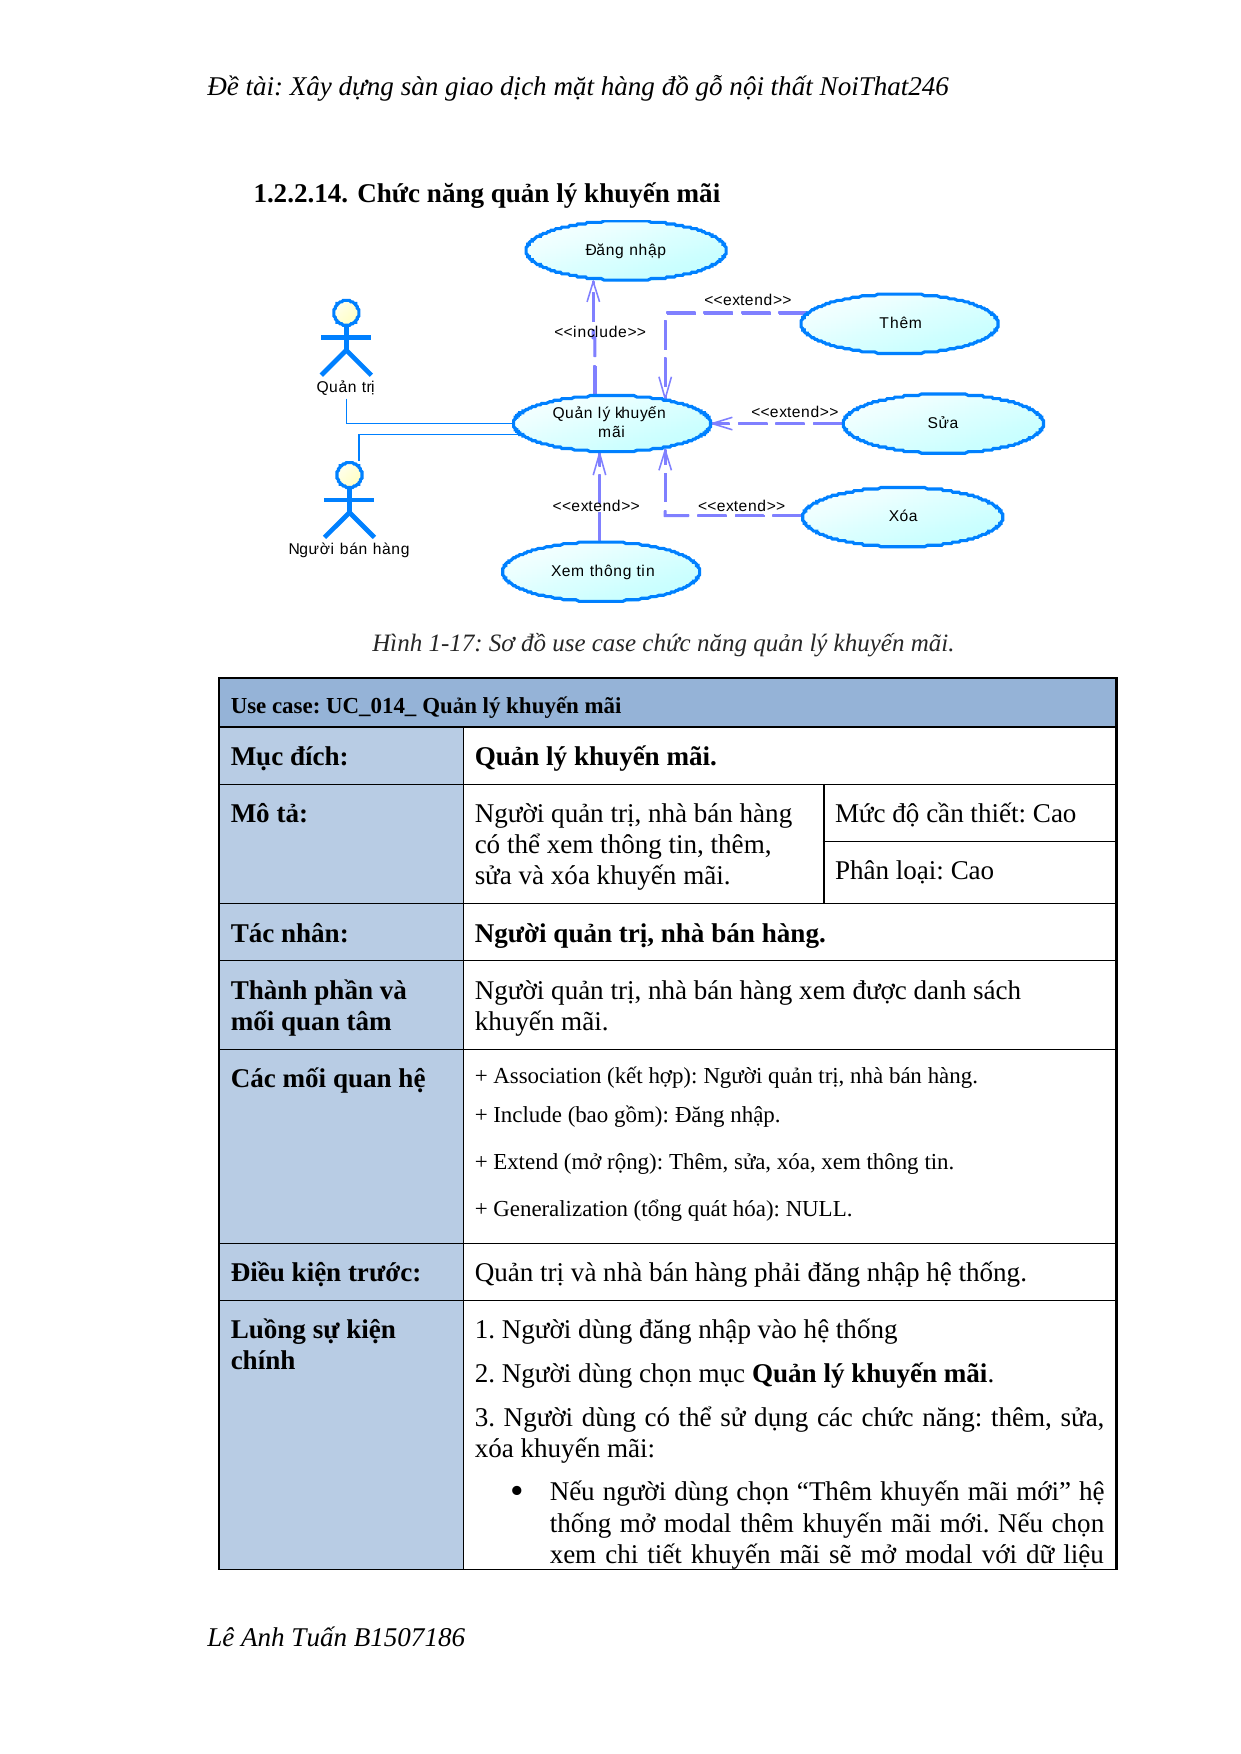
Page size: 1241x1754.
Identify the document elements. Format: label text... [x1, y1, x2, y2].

table_cell Luồng sự kiện chính [220, 1301, 463, 1569]
table_cell Mức độ cần thiết: Cao [825, 785, 1115, 841]
text Hình 1-17: Sơ đồ use case chức năng quản lý khuyến mãi. [207, 628, 1122, 656]
table_cell Quản trị và nhà bán hàng phải đăng nhập hệ thống. [464, 1244, 1115, 1300]
table_cell Quản lý khuyến mãi. [464, 728, 1115, 784]
table_cell + Association (kết hợp): Người quản trị, nhà bán hàng. + Include (bao gồm): Đăng nhập. + Extend (mở rộng): Thêm, sửa, xóa, xem thông tin. + Generalization (tổng quát hóa): NULL. [464, 1050, 1115, 1243]
table_cell Tác nhân: [220, 904, 463, 960]
table_cell Điều kiện trước: [220, 1244, 463, 1300]
table_cell Người quản trị, nhà bán hàng có thể xem thông tin, thêm, sửa và xóa khuyến mãi. [464, 785, 823, 903]
subtitle Chức năng quản lý khuyến mãi [301, 177, 1122, 208]
table_cell Phân loại: Cao [825, 842, 1115, 903]
table_cell Thành phần và mối quan tâm [220, 961, 463, 1049]
table_cell Người quản trị, nhà bán hàng xem được danh sách khuyến mãi. [464, 961, 1115, 1049]
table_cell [464, 1301, 1115, 1569]
table_header Use case: UC_014_ Quản lý khuyến mãi [220, 679, 1115, 726]
table_cell Mô tả: [220, 785, 463, 903]
table_cell Người quản trị, nhà bán hàng. [464, 904, 1115, 960]
table_cell Các mối quan hệ [220, 1050, 463, 1243]
table_cell Mục đích: [220, 728, 463, 784]
